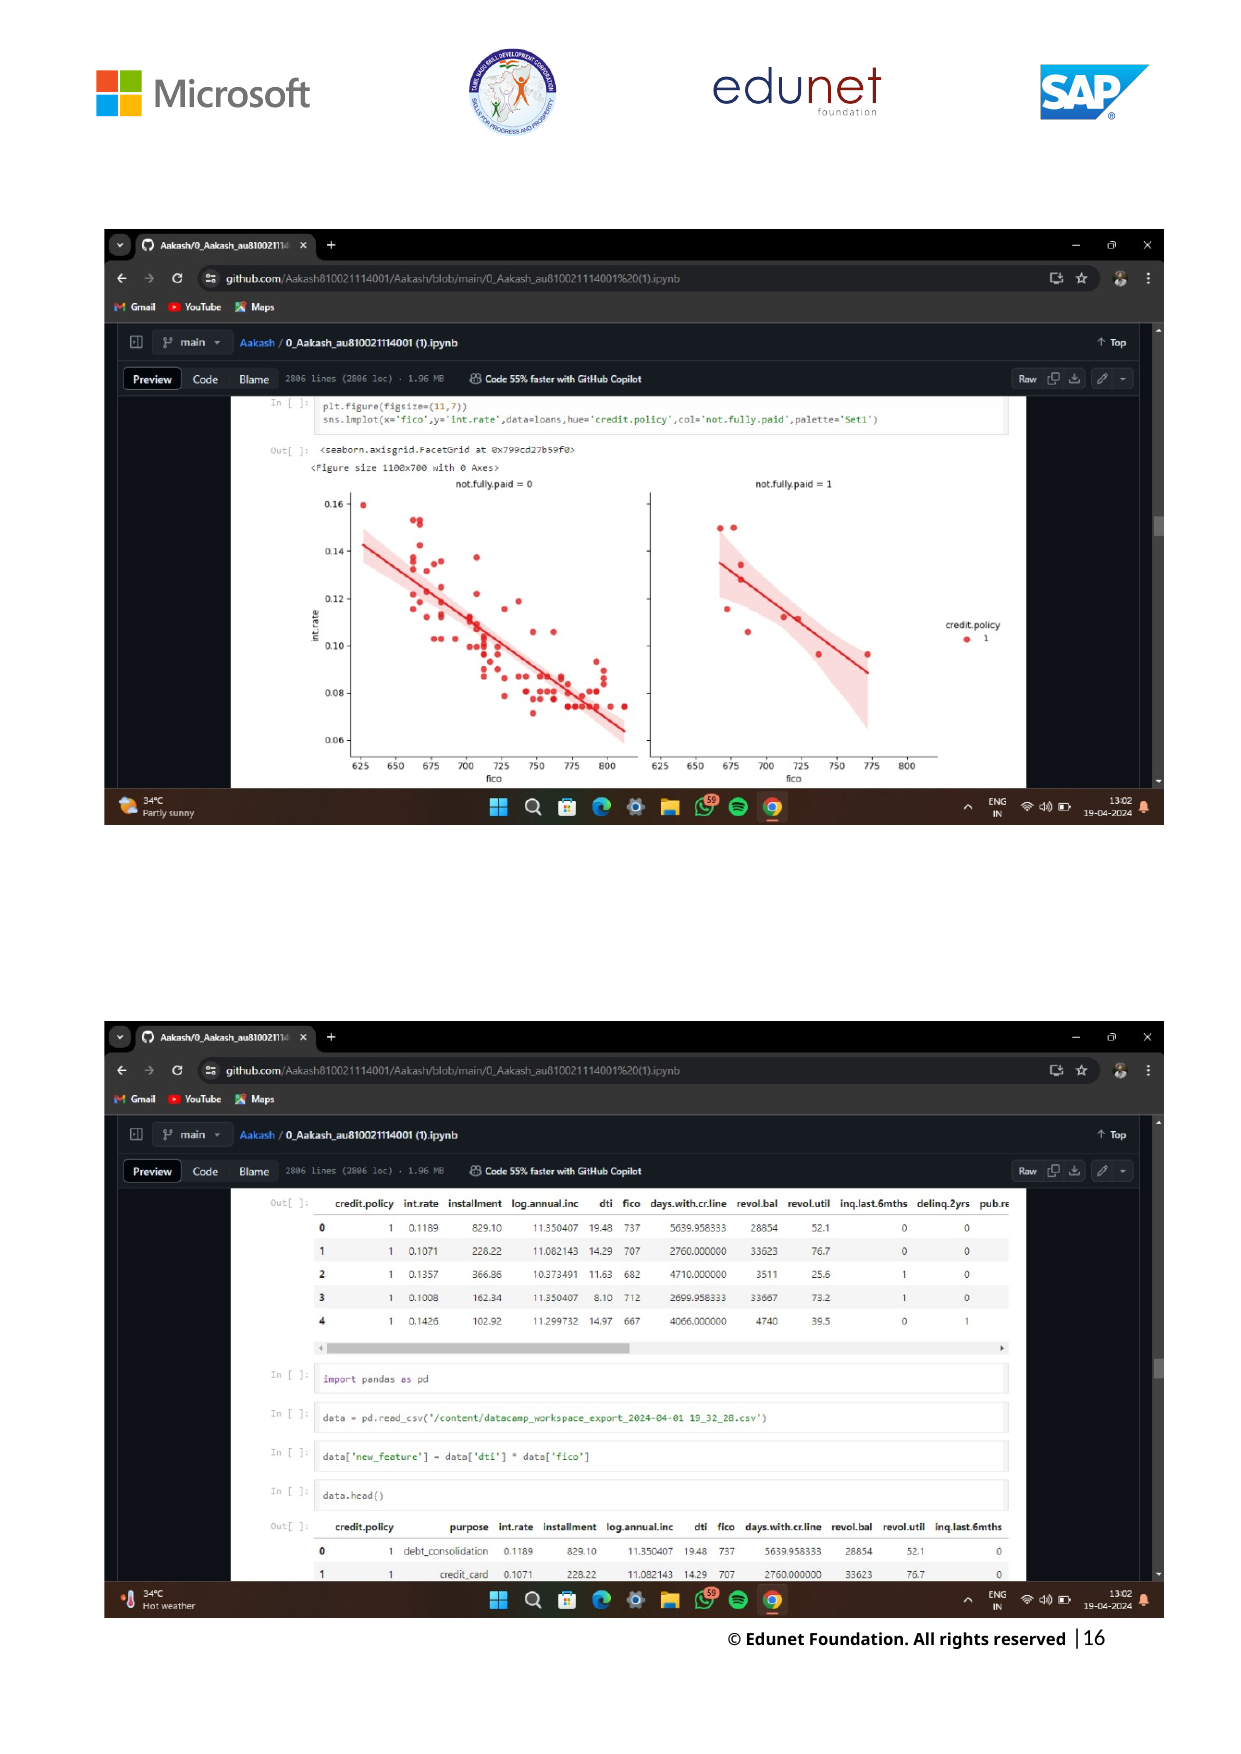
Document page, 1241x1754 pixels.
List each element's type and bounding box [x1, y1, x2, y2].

picture [1039, 63, 1151, 121]
picture [466, 45, 558, 137]
picture [706, 60, 889, 122]
picture [91, 65, 316, 121]
picture [104, 229, 1164, 825]
picture [104, 1021, 1164, 1618]
